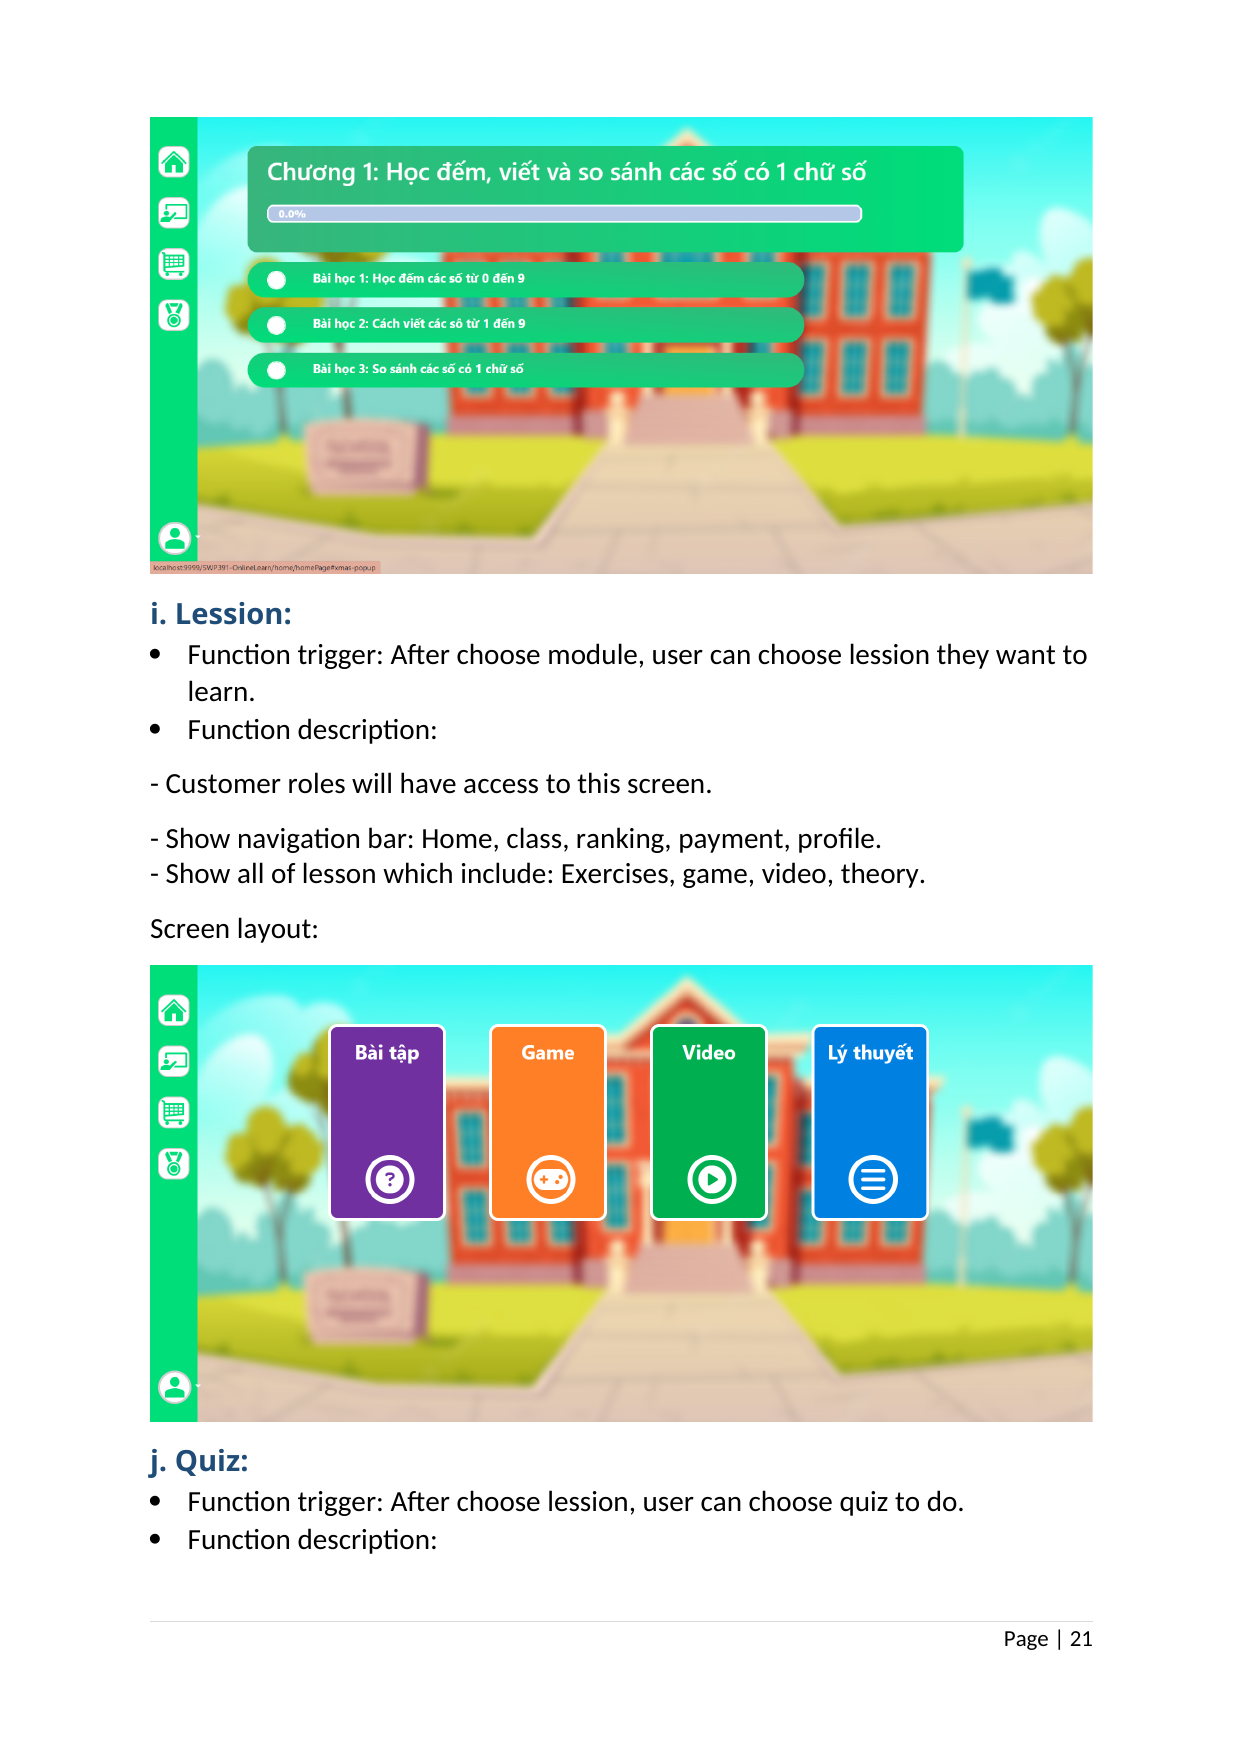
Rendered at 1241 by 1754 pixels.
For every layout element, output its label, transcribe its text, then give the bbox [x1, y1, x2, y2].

text Screen layout: [150, 911, 1093, 946]
subtitle i. Lession: [150, 593, 1093, 633]
picture [150, 117, 1093, 574]
text - Show all of lesson which include: Exercises, game, video, theory. [150, 856, 1093, 891]
list Function trigger: After choose module, user can choose lession they want to learn. [150, 636, 1093, 709]
text - Show navigation bar: Home, class, ranking, payment, profile. [150, 820, 1093, 856]
list Function description: [150, 711, 1093, 747]
subtitle j. Quiz: [150, 1440, 1093, 1480]
list Function description: [150, 1521, 1093, 1556]
text - Customer roles will have access to this screen. [150, 766, 1093, 801]
list Function trigger: After choose lession, user can choose quiz to do. [150, 1483, 1093, 1519]
picture [150, 965, 1093, 1422]
